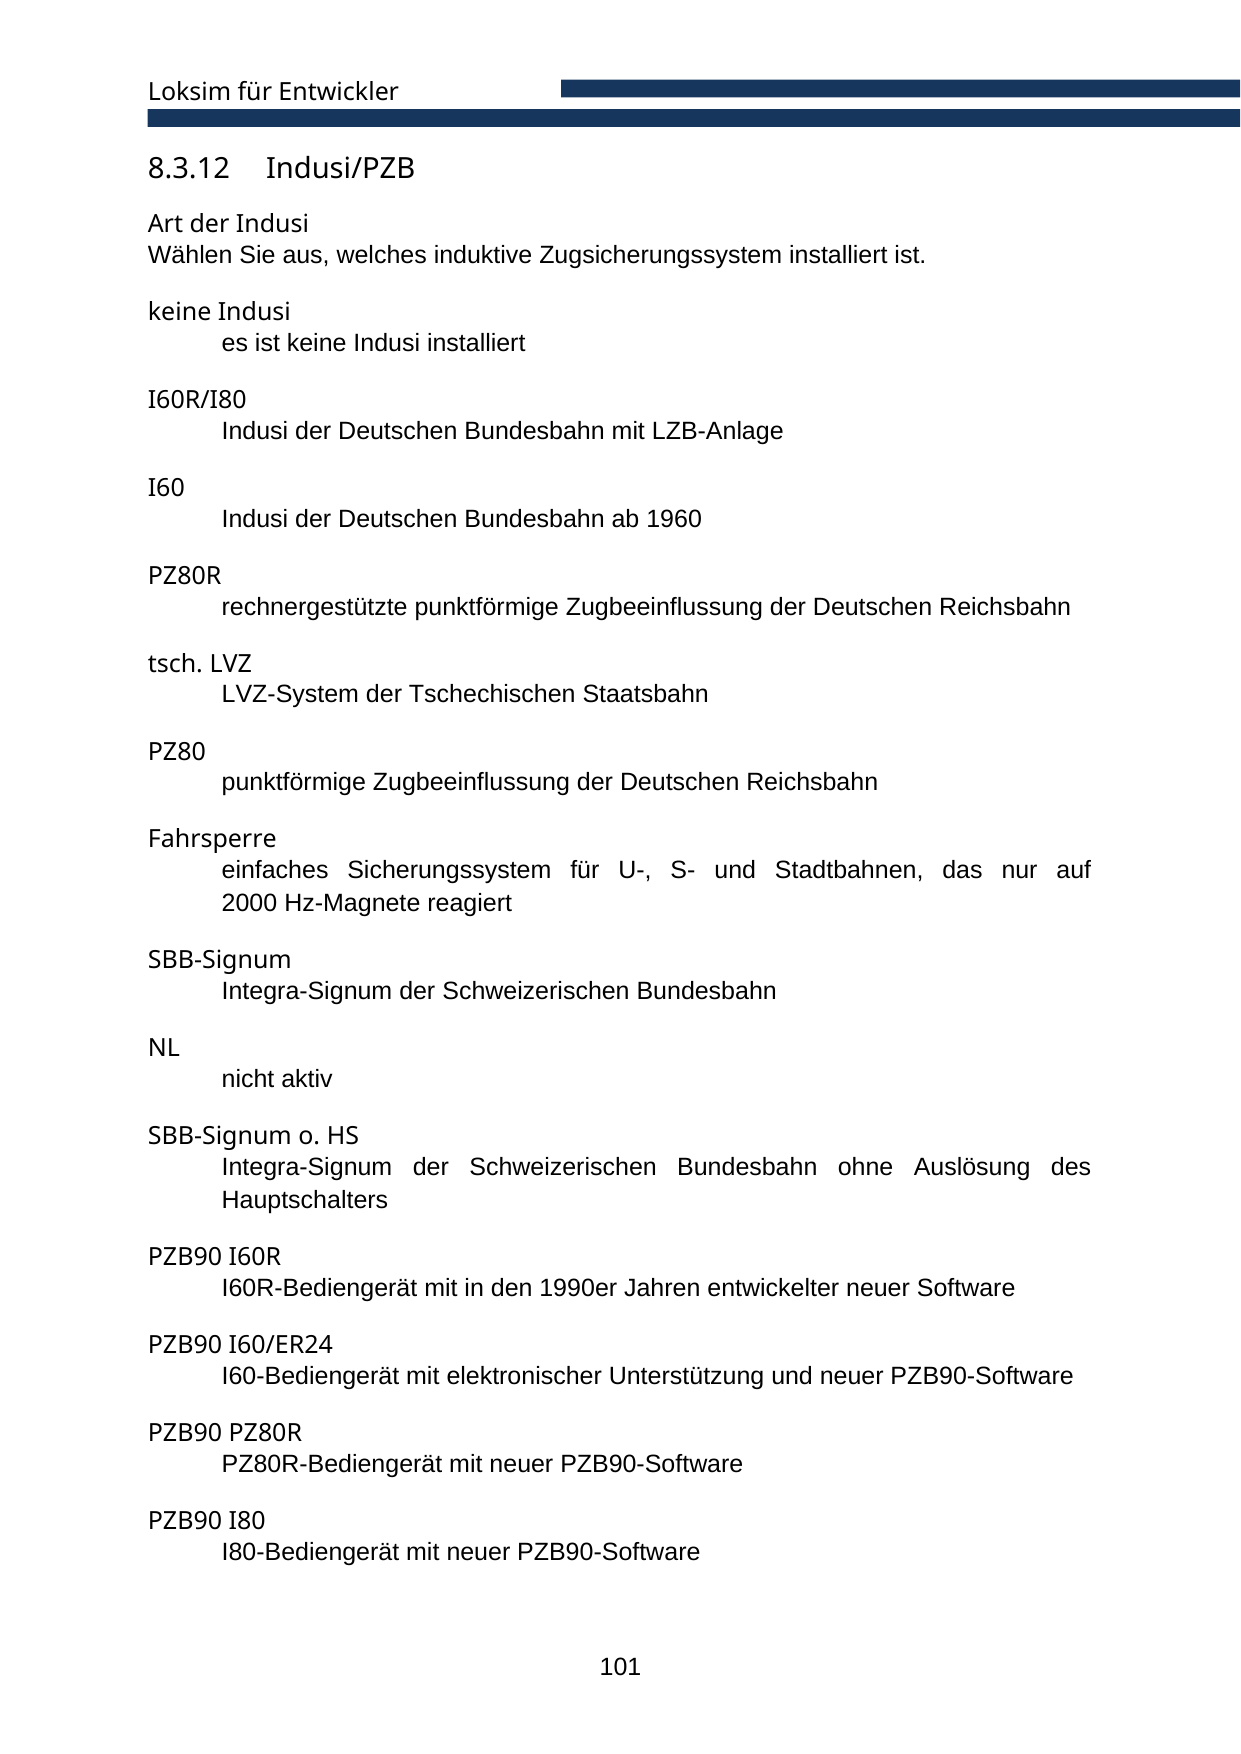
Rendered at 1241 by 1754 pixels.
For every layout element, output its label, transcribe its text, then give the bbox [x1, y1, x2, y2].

text SBB-Signum [148, 942, 1093, 976]
text nicht aktiv [221, 1064, 1093, 1093]
text PZB90 I60/ER24 [148, 1327, 1093, 1361]
text I60 [148, 469, 1093, 503]
text Art der Indusi [148, 206, 1093, 240]
text Indusi der Deutschen Bundesbahn ab 1960 [221, 503, 1093, 532]
text rechnergestützte punktförmige Zugbeeinflussung der Deutschen Reichsbahn [221, 591, 1093, 620]
text PZB90 I80 [148, 1503, 1093, 1537]
text LVZ-System der Tschechischen Staatsbahn [221, 679, 1093, 708]
text einfaches Sicherungssystem für U-, S- und Stadtbahnen, das nur auf 2000 Hz-Magnete reagiert [221, 855, 1093, 917]
text tsch. LVZ [148, 645, 1093, 679]
text PZB90 PZ80R [148, 1415, 1093, 1449]
text Integra-Signum der Schweizerischen Bundesbahn ohne Auslösung des Hauptschalters [221, 1152, 1093, 1214]
text I60R/I80 [148, 382, 1093, 416]
text I60-Bediengerät mit elektronischer Unterstützung und neuer PZB90-Software [221, 1361, 1093, 1389]
text punktförmige Zugbeeinflussung der Deutschen Reichsbahn [221, 767, 1093, 796]
text Indusi der Deutschen Bundesbahn mit LZB-Anlage [221, 416, 1093, 444]
text es ist keine Indusi installiert [221, 328, 1093, 356]
text PZB90 I60R [148, 1239, 1093, 1273]
text I60R-Bediengerät mit in den 1990er Jahren entwickelter neuer Software [221, 1273, 1093, 1302]
text keine Indusi [148, 294, 1093, 328]
text Wählen Sie aus, welches induktive Zugsicherungssystem installiert ist. [148, 240, 1093, 268]
text PZ80R [148, 557, 1093, 591]
text PZ80R-Bediengerät mit neuer PZB90-Software [221, 1449, 1093, 1477]
text PZ80 [148, 733, 1093, 767]
text Integra-Signum der Schweizerischen Bundesbahn [221, 976, 1093, 1005]
subtitle Indusi/PZB [148, 148, 1093, 187]
text SBB-Signum o. HS [148, 1118, 1093, 1152]
text I80-Bediengerät mit neuer PZB90-Software [221, 1537, 1093, 1565]
text Fahrsperre [148, 821, 1093, 855]
text NL [148, 1030, 1093, 1064]
